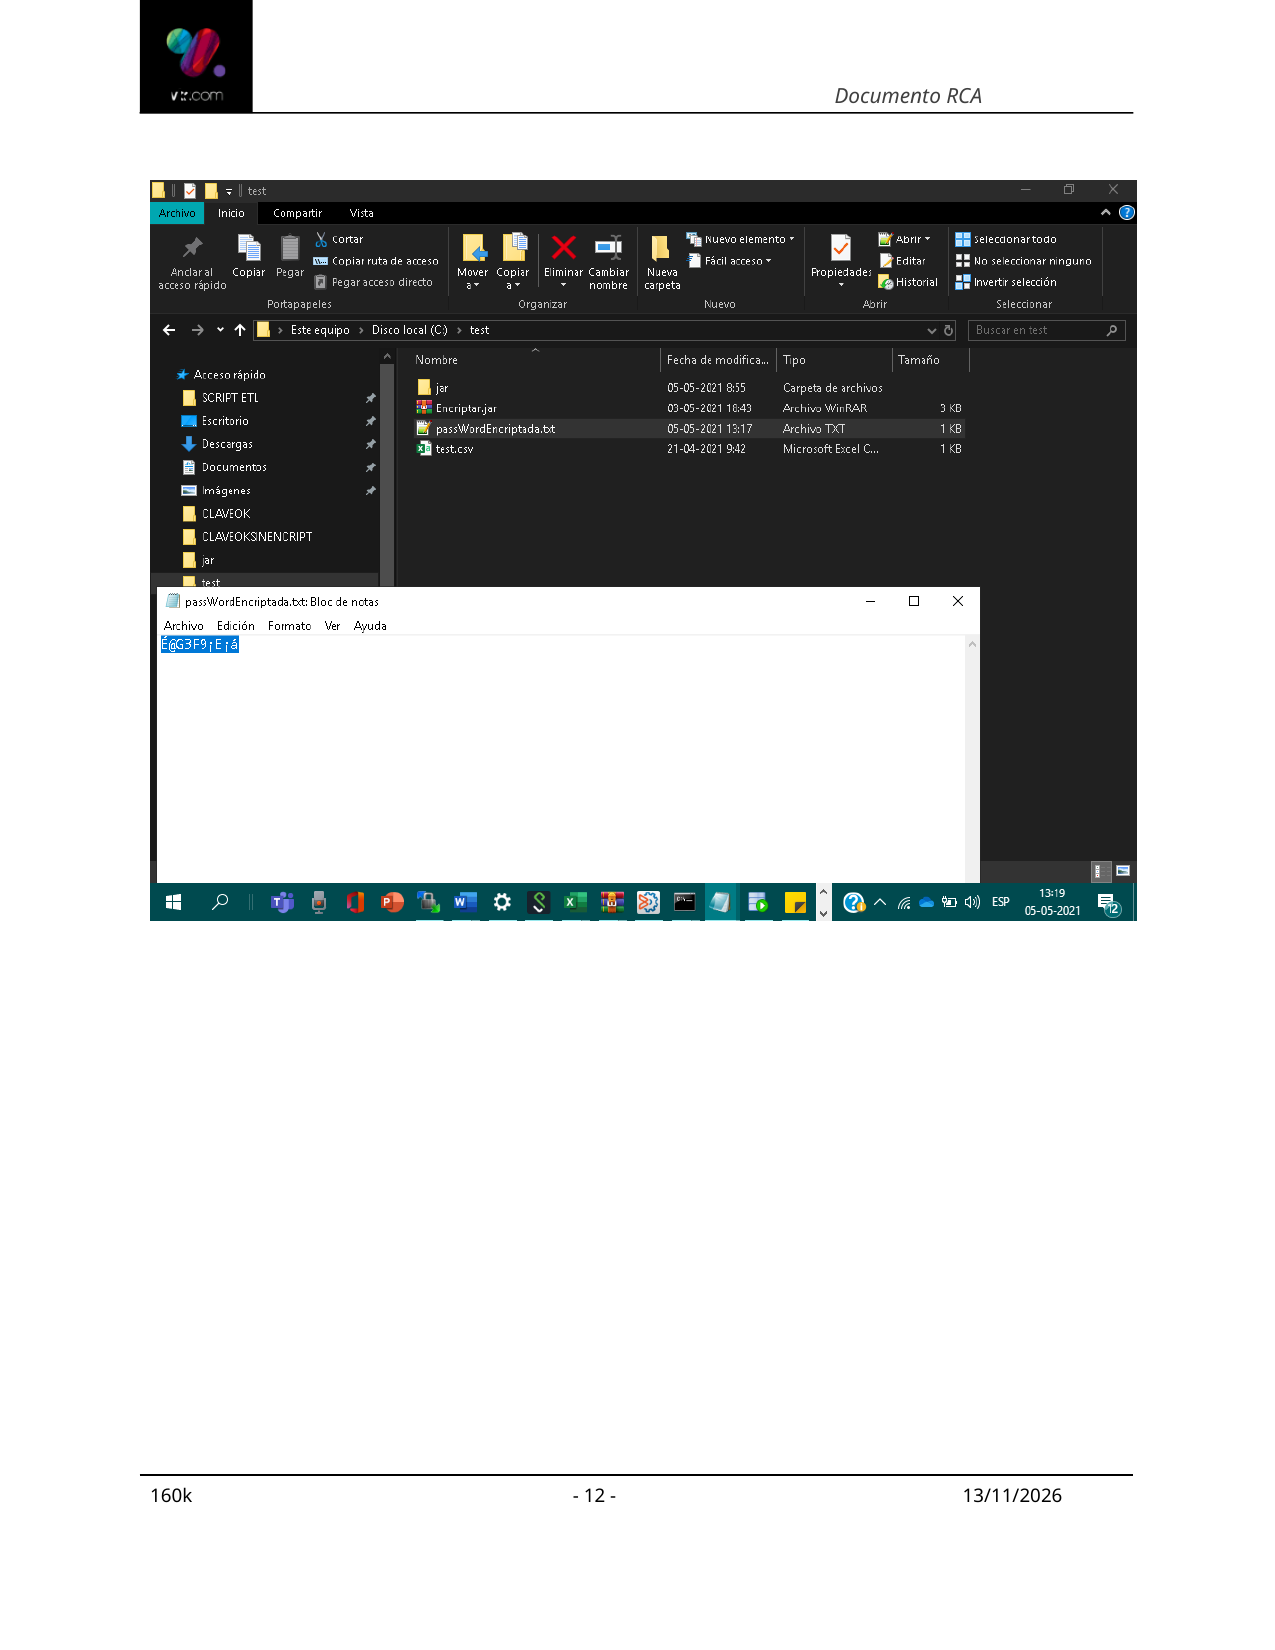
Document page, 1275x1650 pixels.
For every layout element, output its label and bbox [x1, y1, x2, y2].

picture [166, 28, 226, 101]
picture [150, 180, 1137, 921]
